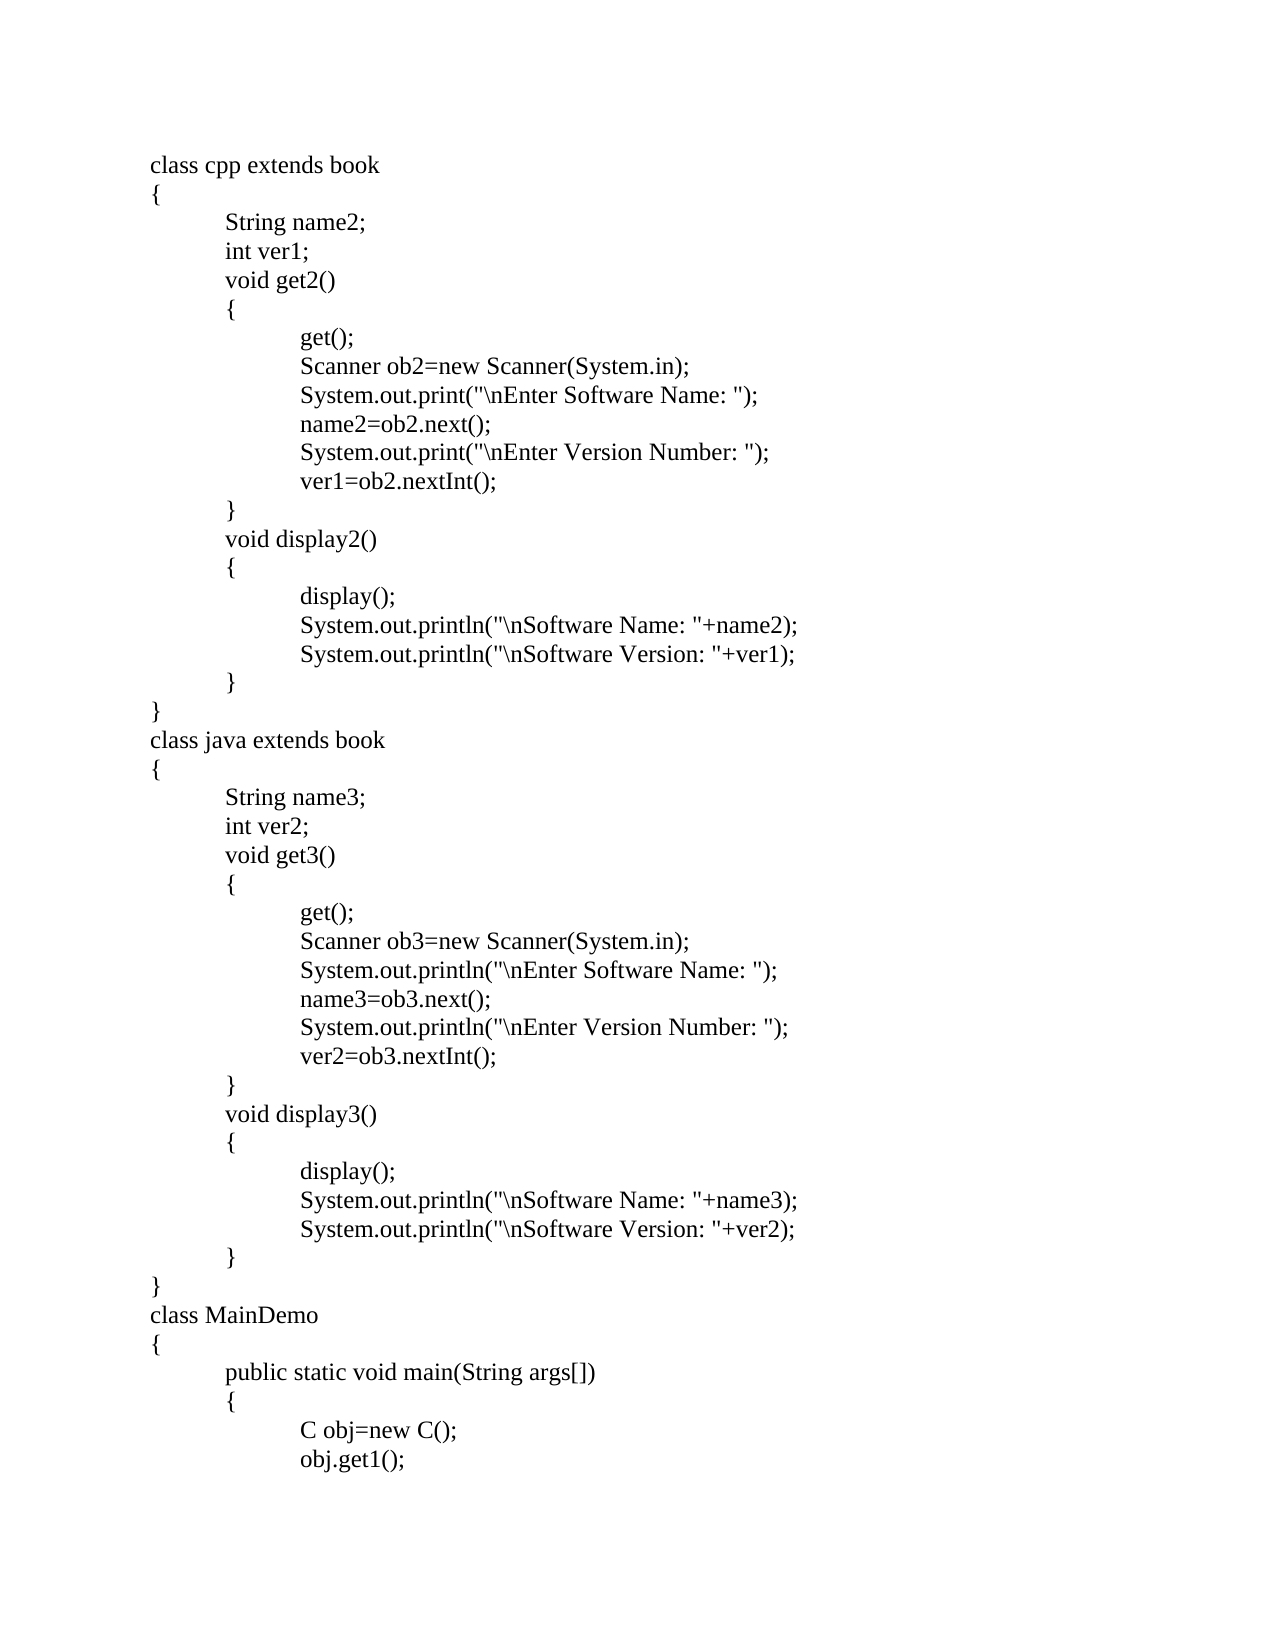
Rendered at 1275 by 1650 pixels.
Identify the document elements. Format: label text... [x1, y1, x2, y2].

text { [150, 869, 1125, 897]
text String name3; [150, 782, 1125, 811]
text { [150, 552, 1125, 581]
text } [150, 696, 1125, 725]
text ver1=ob2.nextInt(); [150, 466, 1125, 495]
text void get2() [150, 265, 1125, 294]
text { [150, 1386, 1125, 1415]
text name3=ob3.next(); [150, 984, 1125, 1012]
text class cpp extends book [150, 150, 1125, 179]
text { [150, 754, 1125, 782]
text } [150, 495, 1125, 524]
text get(); [150, 322, 1125, 351]
text void display2() [150, 524, 1125, 552]
text class MainDemo [150, 1300, 1125, 1329]
text System.out.println("\nEnter Software Name: "); [150, 955, 1125, 984]
text Scanner ob2=new Scanner(System.in); [150, 351, 1125, 380]
text System.out.print("\nEnter Software Name: "); [150, 380, 1125, 409]
text { [150, 294, 1125, 322]
text System.out.println("\nSoftware Version: "+ver2); [150, 1214, 1125, 1242]
text System.out.print("\nEnter Version Number: "); [150, 437, 1125, 466]
text { [150, 1127, 1125, 1156]
text } [150, 1271, 1125, 1300]
text int ver1; [150, 236, 1125, 265]
text System.out.println("\nEnter Version Number: "); [150, 1012, 1125, 1041]
text void get3() [150, 840, 1125, 869]
text class java extends book [150, 725, 1125, 754]
text C obj=new C(); [150, 1415, 1125, 1444]
text { [150, 1329, 1125, 1357]
text obj.get1(); [150, 1444, 1125, 1472]
text { [150, 179, 1125, 207]
text display(); [150, 1156, 1125, 1185]
text name2=ob2.next(); [150, 409, 1125, 437]
text ver2=ob3.nextInt(); [150, 1041, 1125, 1070]
text } [150, 1242, 1125, 1271]
text void display3() [150, 1099, 1125, 1127]
text Scanner ob3=new Scanner(System.in); [150, 926, 1125, 955]
text } [150, 667, 1125, 696]
text display(); [150, 581, 1125, 610]
text } [150, 1070, 1125, 1099]
text System.out.println("\nSoftware Version: "+ver1); [150, 639, 1125, 667]
text System.out.println("\nSoftware Name: "+name3); [150, 1185, 1125, 1214]
text System.out.println("\nSoftware Name: "+name2); [150, 610, 1125, 639]
text get(); [150, 897, 1125, 926]
text int ver2; [150, 811, 1125, 840]
text String name2; [150, 207, 1125, 236]
text public static void main(String args[]) [150, 1357, 1125, 1386]
